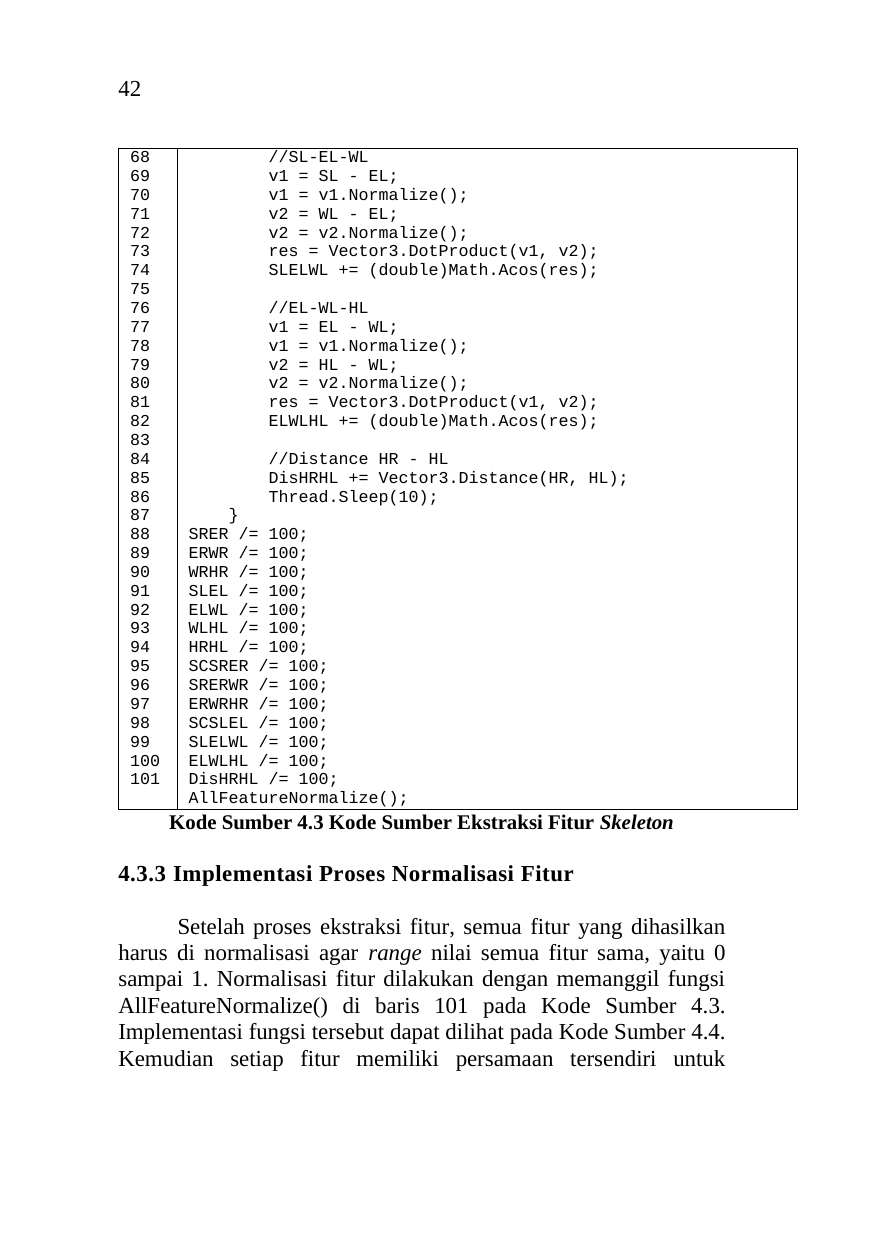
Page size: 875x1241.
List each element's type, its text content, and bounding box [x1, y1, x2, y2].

list Kode Sumber 4.3 Kode Sumber Ekstraksi Fitur Skeleton [118, 810, 726, 834]
subtitle 4.3.3 Implementasi Proses Normalisasi Fitur [118, 860, 726, 886]
